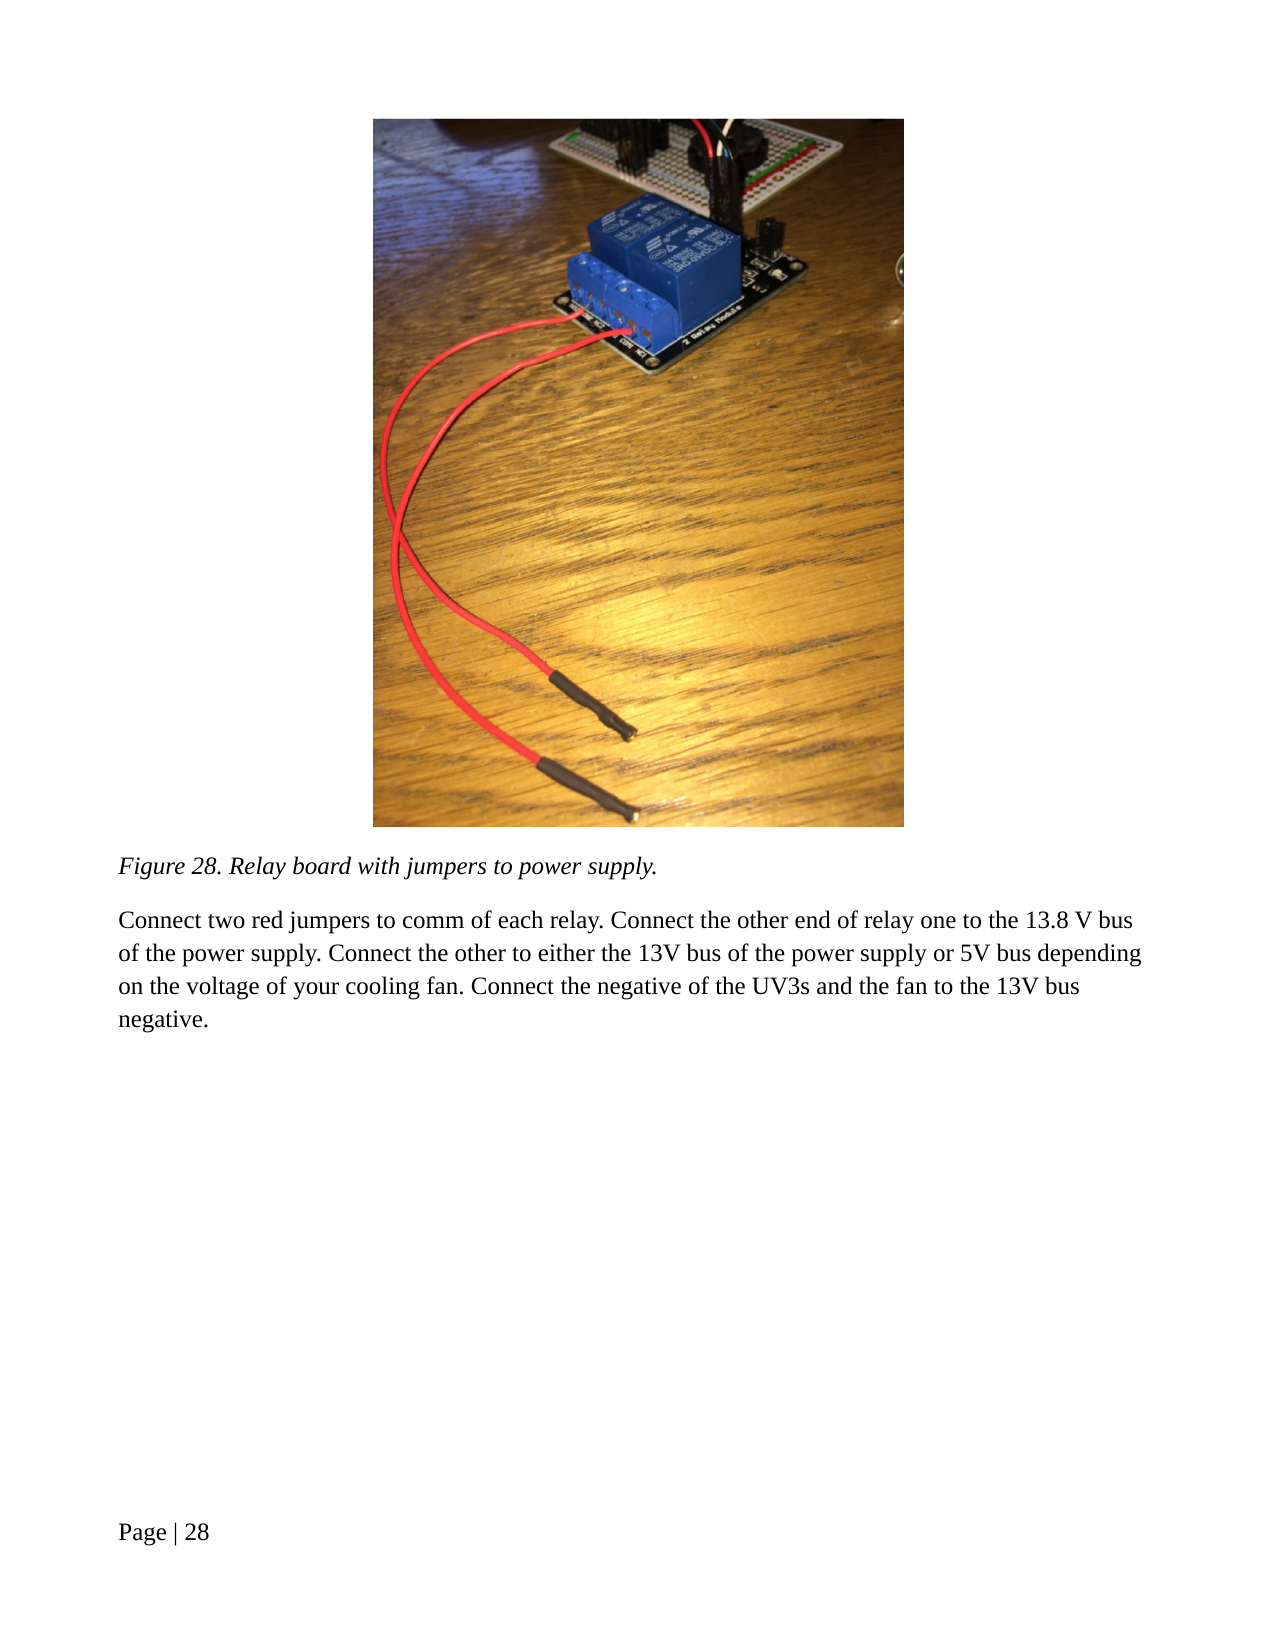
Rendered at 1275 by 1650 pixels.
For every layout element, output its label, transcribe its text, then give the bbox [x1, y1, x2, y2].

text Figure 28. Relay board with jumpers to power supply. [118, 851, 1157, 880]
text Connect two red jumpers to comm of each relay. Connect the other end of relay one to the 13.8 V bus of the power supply. Connect the other to either the 13V bus of the power supply or 5V bus depending on the voltage of your cooling fan. Connect the negative of the UV3s and the fan to the 13V bus negative. [118, 905, 1157, 1033]
picture [373, 119, 904, 826]
